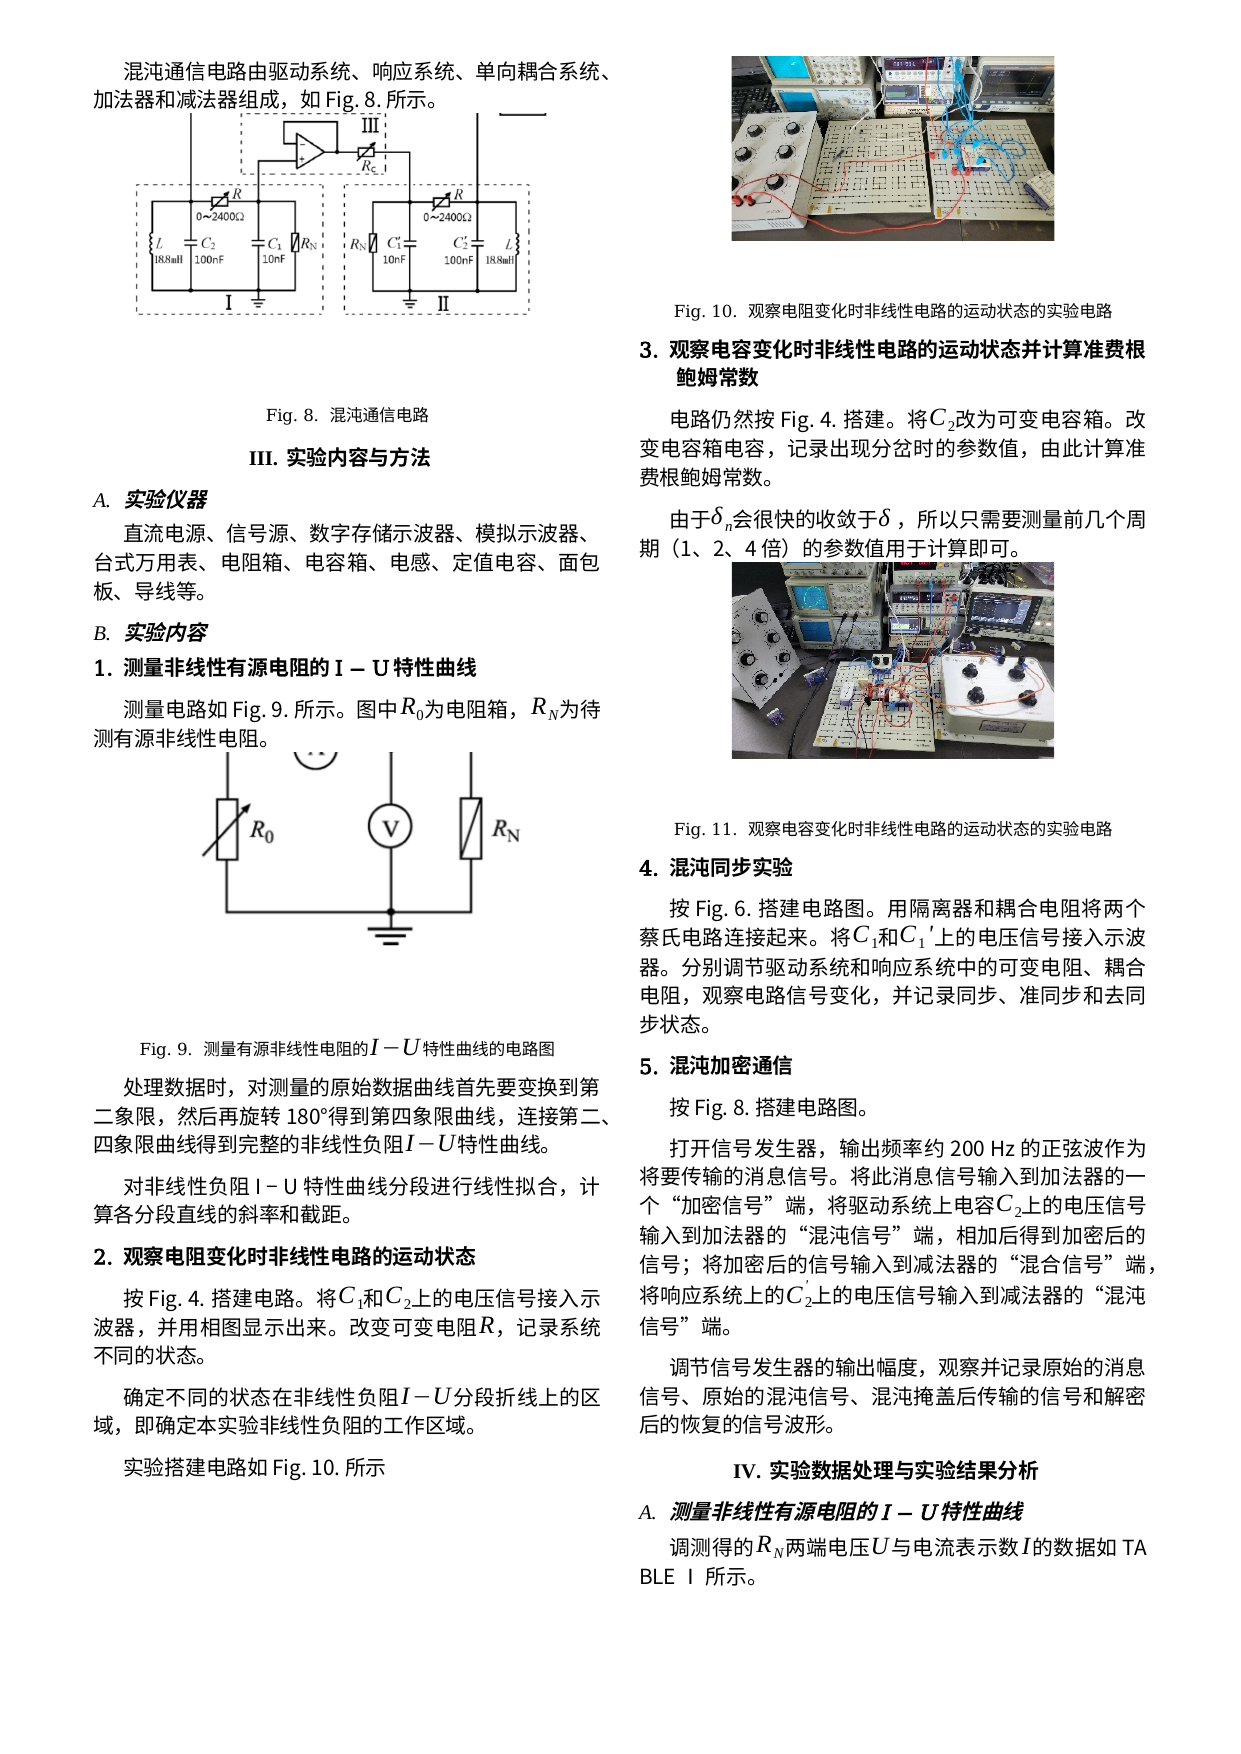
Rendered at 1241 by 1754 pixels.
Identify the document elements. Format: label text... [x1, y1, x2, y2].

text 确定不同的状态在非线性负阻分段折线上的区域，即确定本实验非线性负阻的工作区域。 [93, 1382, 601, 1439]
text Fig. 8. 混沌通信电路 [93, 403, 601, 426]
text Fig. 9. 测量有源非线性电阻的特性曲线的电路图 [93, 1034, 601, 1060]
text 电路仍然按Fig. 4. 搭建。将改为可变电容箱。改变电容箱电容，记录出现分岔时的参数值，由此计算准费根鲍姆常数。 [639, 404, 1147, 491]
picture [731, 56, 1055, 241]
text 由于会很快的收敛于 ，所以只需要测量前几个周期（1、2、4倍）的参数值用于计算即可。 [639, 504, 1147, 562]
subtitle 实验内容与方法 [93, 443, 601, 472]
picture [731, 562, 1055, 759]
subtitle 实验内容 [93, 618, 601, 646]
subtitle 实验数据处理与实验结果分析 [639, 1456, 1147, 1484]
subtitle 实验仪器 [93, 484, 601, 513]
subtitle 观察电阻变化时非线性电路的运动状态 [93, 1241, 601, 1270]
text Fig. 10. 观察电阻变化时非线性电路的运动状态的实验电路 [639, 299, 1147, 322]
text 调节信号发生器的输出幅度，观察并记录原始的消息信号、原始的混沌信号、混沌掩盖后传输的信号和解密后的恢复的信号波形。 [639, 1353, 1147, 1439]
picture [93, 113, 600, 338]
text 对非线性负阻I − U特性曲线分段进行线性拟合，计算各分段直线的斜率和截距。 [93, 1171, 601, 1229]
text 按Fig. 6. 搭建电路图。用隔离器和耦合电阻将两个蔡氏电路连接起来。将和上的电压信号接入示波器。分别调节驱动系统和响应系统中的可变电阻、耦合电阻，观察电路信号变化，并记录同步、准同步和去同步状态。 [639, 894, 1147, 1038]
subtitle 混沌加密通信 [639, 1051, 1147, 1080]
text 直流电源、信号源、数字存储示波器、模拟示波器、台式万用表、电阻箱、电容箱、电感、定值电容、面包板、导线等。 [93, 519, 601, 605]
text 调测得的两端电压与电流表示数的数据如TABLE Ⅰ所示。 [639, 1532, 1147, 1590]
text 打开信号发生器，输出频率约200 Hz的正弦波作为将要传输的消息信号。将此消息信号输入到加法器的一个“加密信号”端，将驱动系统上电容上的电压信号输入到加法器的“混沌信号”端，相加后得到加密后的信号；将加密后的信号输入到减法器的“混合信号”端，将响应系统上的上的电压信号输入到减法器的“混沌信号”端。 [639, 1133, 1147, 1340]
text 按Fig. 4. 搭建电路。将和上的电压信号接入示波器，并用相图显示出来。改变可变电阻，记录系统不同的状态。 [93, 1282, 601, 1370]
text 实验搭建电路如Fig. 10. 所示 [93, 1452, 601, 1481]
picture [138, 752, 557, 971]
text 按Fig. 8. 搭建电路图。 [639, 1092, 1147, 1121]
text Fig. 11. 观察电容变化时非线性电路的运动状态的实验电路 [639, 817, 1147, 840]
subtitle 混沌同步实验 [639, 853, 1147, 881]
subtitle 测量非线性有源电阻的I − U特性曲线 [639, 1497, 1147, 1525]
subtitle 观察电容变化时非线性电路的运动状态并计算准费根鲍姆常数 [639, 334, 1147, 392]
subtitle 测量非线性有源电阻的I − U特性曲线 [93, 652, 601, 681]
text 测量电路如Fig. 9. 所示。图中为电阻箱，为待测有源非线性电阻。 [93, 694, 601, 752]
text 混沌通信电路由驱动系统、响应系统、单向耦合系统、加法器和减法器组成，如Fig. 8. 所示。 [93, 56, 601, 114]
text 处理数据时，对测量的原始数据曲线首先要变换到第二象限，然后再旋转180°得到第四象限曲线，连接第二、四象限曲线得到完整的非线性负阻特性曲线。 [93, 1073, 601, 1159]
